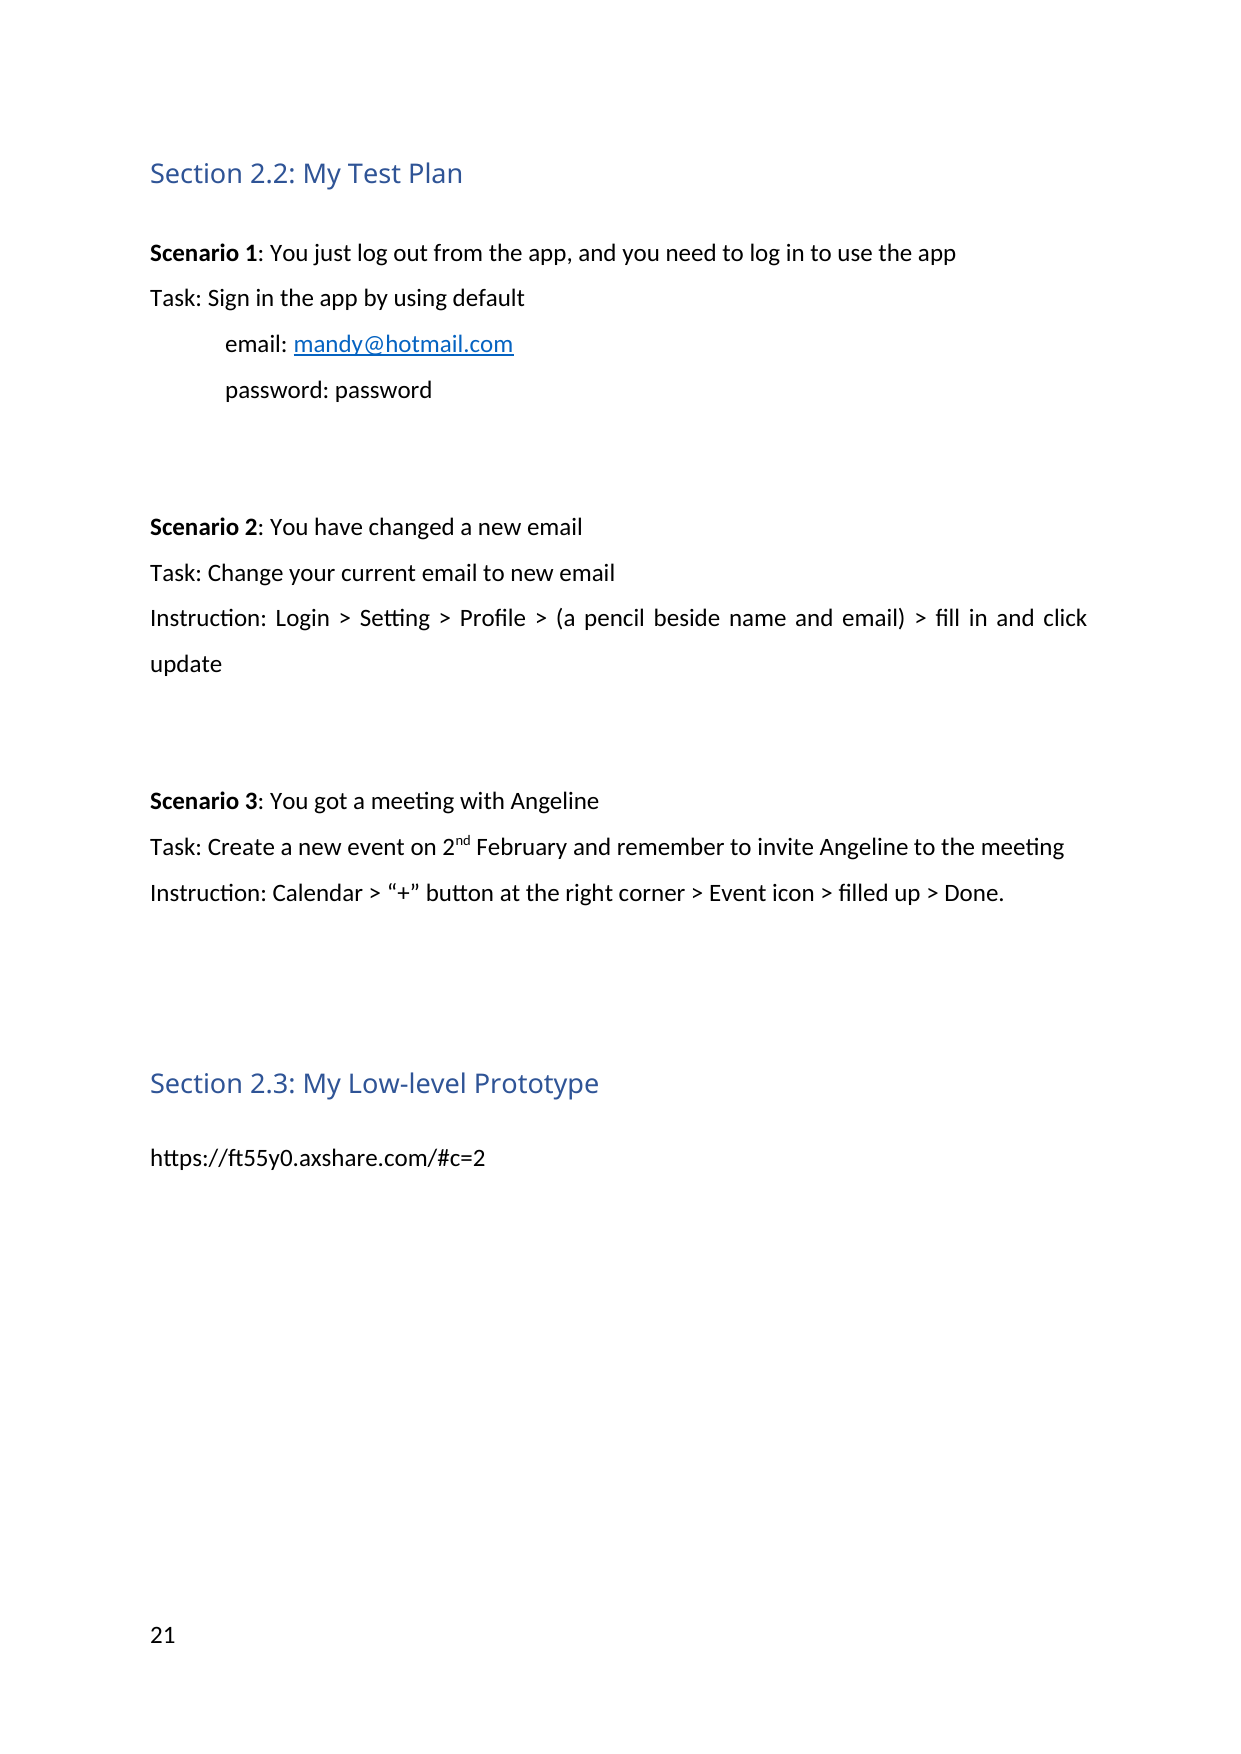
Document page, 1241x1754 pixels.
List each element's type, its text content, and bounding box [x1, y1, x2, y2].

text Scenario 3: You got a meeting with Angeline [150, 786, 1090, 816]
subtitle Section 2.2: My Test Plan [150, 154, 1090, 191]
text Instruction: Calendar > “+” button at the right corner > Event icon > filled up > Done. [150, 877, 1090, 907]
text Instruction: Login > Setting > Profile > (a pencil beside name and email) > fill in and click update [150, 603, 1090, 679]
subtitle Section 2.3: My Low-level Prototype [150, 1064, 1090, 1101]
text password: password [225, 374, 1090, 404]
text email: mandy@hotmail.com [225, 328, 1090, 359]
text https://ft55y0.axshare.com/#c=2 [150, 1142, 1090, 1172]
text Task: Sign in the app by using default [150, 282, 1090, 313]
text Task: Create a new event on 2nd February and remember to invite Angeline to the meeting [150, 831, 1090, 862]
text Task: Change your current email to new email [150, 557, 1090, 587]
text Scenario 1: You just log out from the app, and you need to log in to use the app [150, 237, 1090, 267]
text Scenario 2: You have changed a new email [150, 511, 1090, 542]
